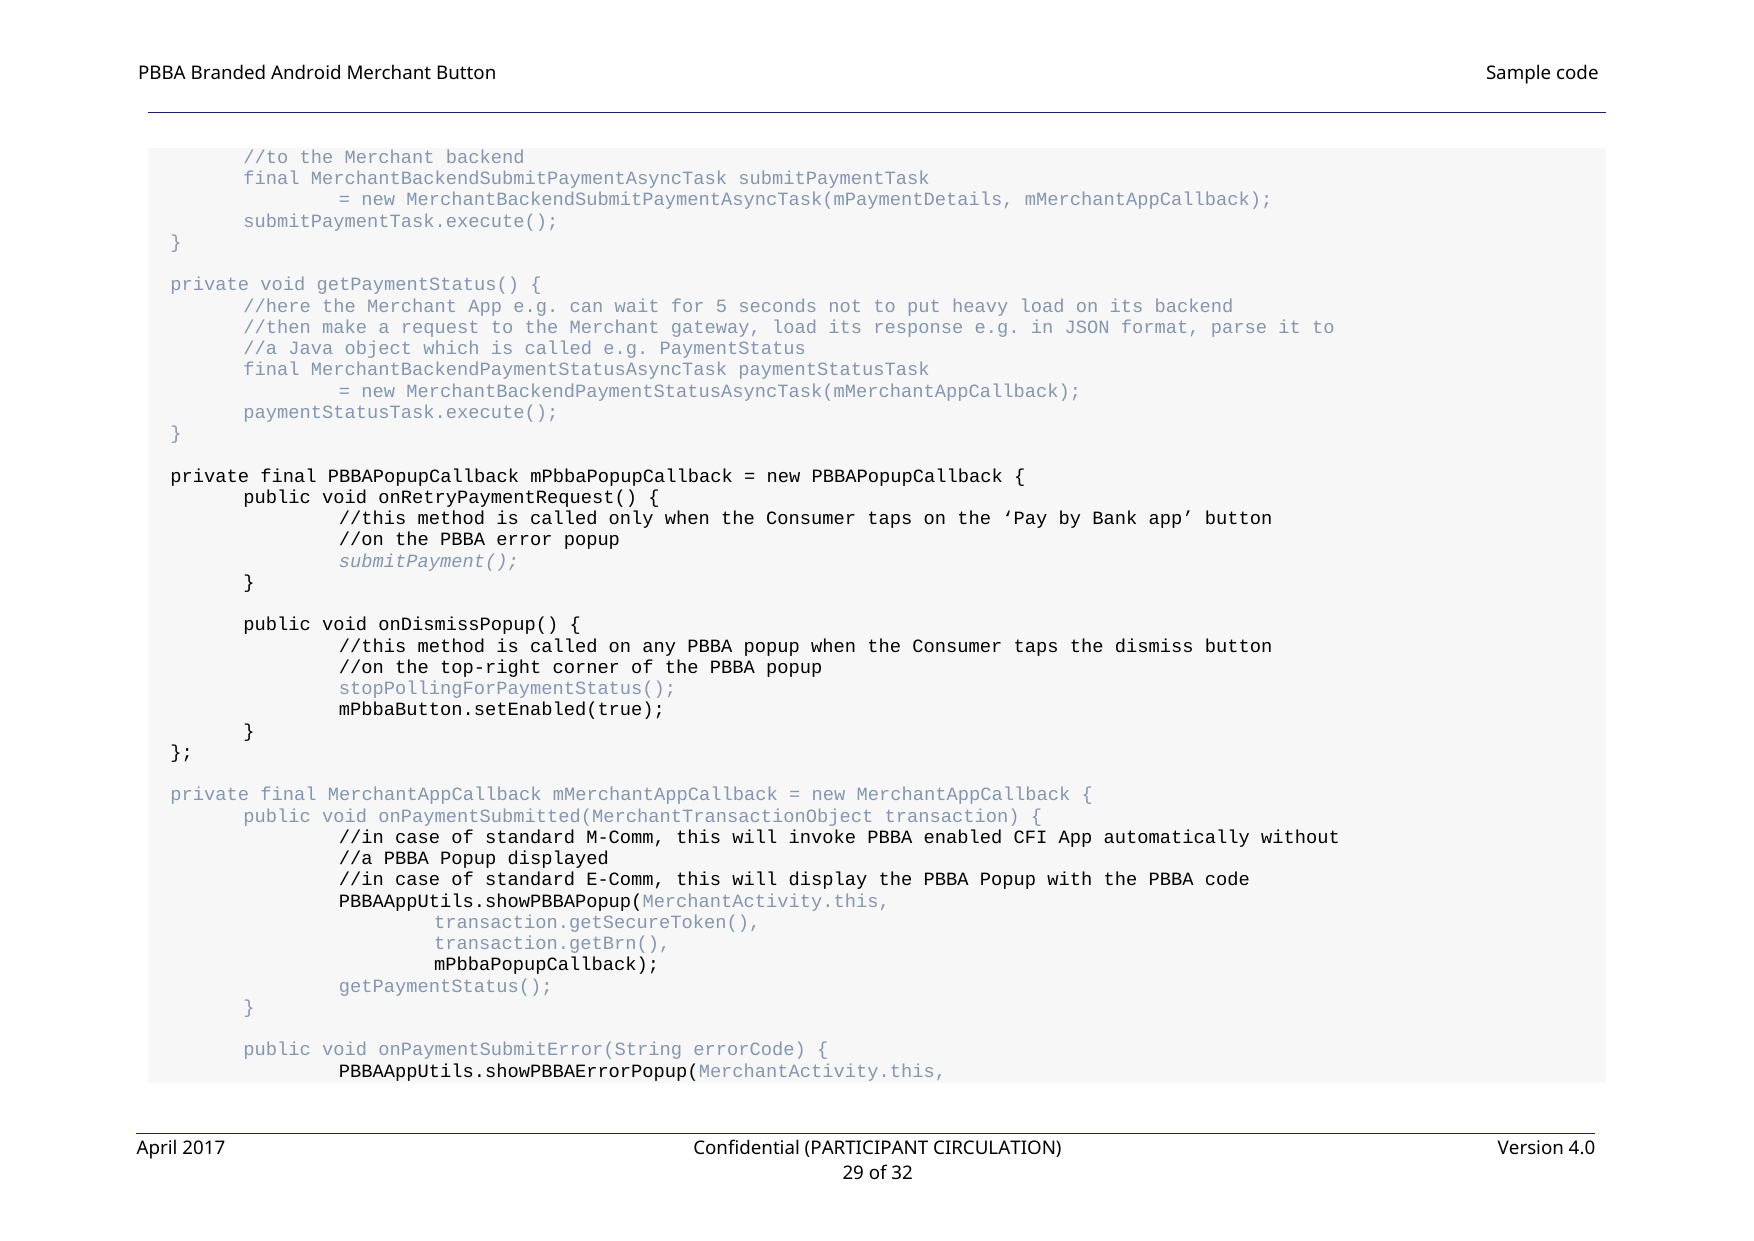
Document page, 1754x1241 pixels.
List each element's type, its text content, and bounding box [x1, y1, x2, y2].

text PBBAAppUtils.showPBBAPopup(MerchantActivity.this, [148, 891, 1606, 913]
text }; [148, 743, 1606, 764]
text final MerchantBackendPaymentStatusAsyncTask paymentStatusTask [148, 360, 1606, 381]
text paymentStatusTask.execute(); [148, 403, 1606, 424]
text stopPollingForPaymentStatus(); [148, 679, 1606, 700]
text = new MerchantBackendSubmitPaymentAsyncTask(mPaymentDetails, mMerchantAppCallback); [148, 190, 1606, 211]
text PBBAAppUtils.showPBBAErrorPopup(MerchantActivity.this, [148, 1061, 1606, 1083]
text private void getPaymentStatus() { [148, 275, 1606, 296]
text private final PBBAPopupCallback mPbbaPopupCallback = new PBBAPopupCallback { [148, 466, 1606, 488]
text = new MerchantBackendPaymentStatusAsyncTask(mMerchantAppCallback); [148, 381, 1606, 403]
text //a PBBA Popup displayed [148, 849, 1606, 870]
text //in case of standard E-Comm, this will display the PBBA Popup with the PBBA code [148, 870, 1606, 891]
text } [148, 998, 1606, 1019]
text //a Java object which is called e.g. PaymentStatus [148, 339, 1606, 360]
text //this method is called only when the Consumer taps on the ‘Pay by Bank app’ button [148, 509, 1606, 530]
text mPbbaPopupCallback); [148, 955, 1606, 976]
text final MerchantBackendSubmitPaymentAsyncTask submitPaymentTask [148, 169, 1606, 190]
text } [148, 233, 1606, 254]
text //on the top-right corner of the PBBA popup [148, 658, 1606, 679]
text public void onRetryPaymentRequest() { [148, 488, 1606, 509]
text } [148, 424, 1606, 445]
text //in case of standard M-Comm, this will invoke PBBA enabled CFI App automatically without [148, 828, 1606, 849]
text } [148, 721, 1606, 743]
text } [148, 573, 1606, 594]
text private final MerchantAppCallback mMerchantAppCallback = new MerchantAppCallback { [148, 785, 1606, 806]
text submitPayment(); [148, 551, 1606, 573]
text getPaymentStatus(); [148, 976, 1606, 998]
text public void onPaymentSubmitError(String errorCode) { [148, 1040, 1606, 1061]
text transaction.getSecureToken(), [148, 913, 1606, 934]
text //on the PBBA error popup [148, 530, 1606, 551]
text public void onDismissPopup() { [148, 615, 1606, 636]
text transaction.getBrn(), [148, 934, 1606, 955]
text public void onPaymentSubmitted(MerchantTransactionObject transaction) { [148, 806, 1606, 828]
text //here the Merchant App e.g. can wait for 5 seconds not to put heavy load on its backend [148, 296, 1606, 318]
text //this method is called on any PBBA popup when the Consumer taps the dismiss button [148, 636, 1606, 658]
text //then make a request to the Merchant gateway, load its response e.g. in JSON format, parse it to [148, 318, 1606, 339]
text //to the Merchant backend [148, 148, 1606, 169]
text submitPaymentTask.execute(); [148, 211, 1606, 233]
text mPbbaButton.setEnabled(true); [148, 700, 1606, 721]
